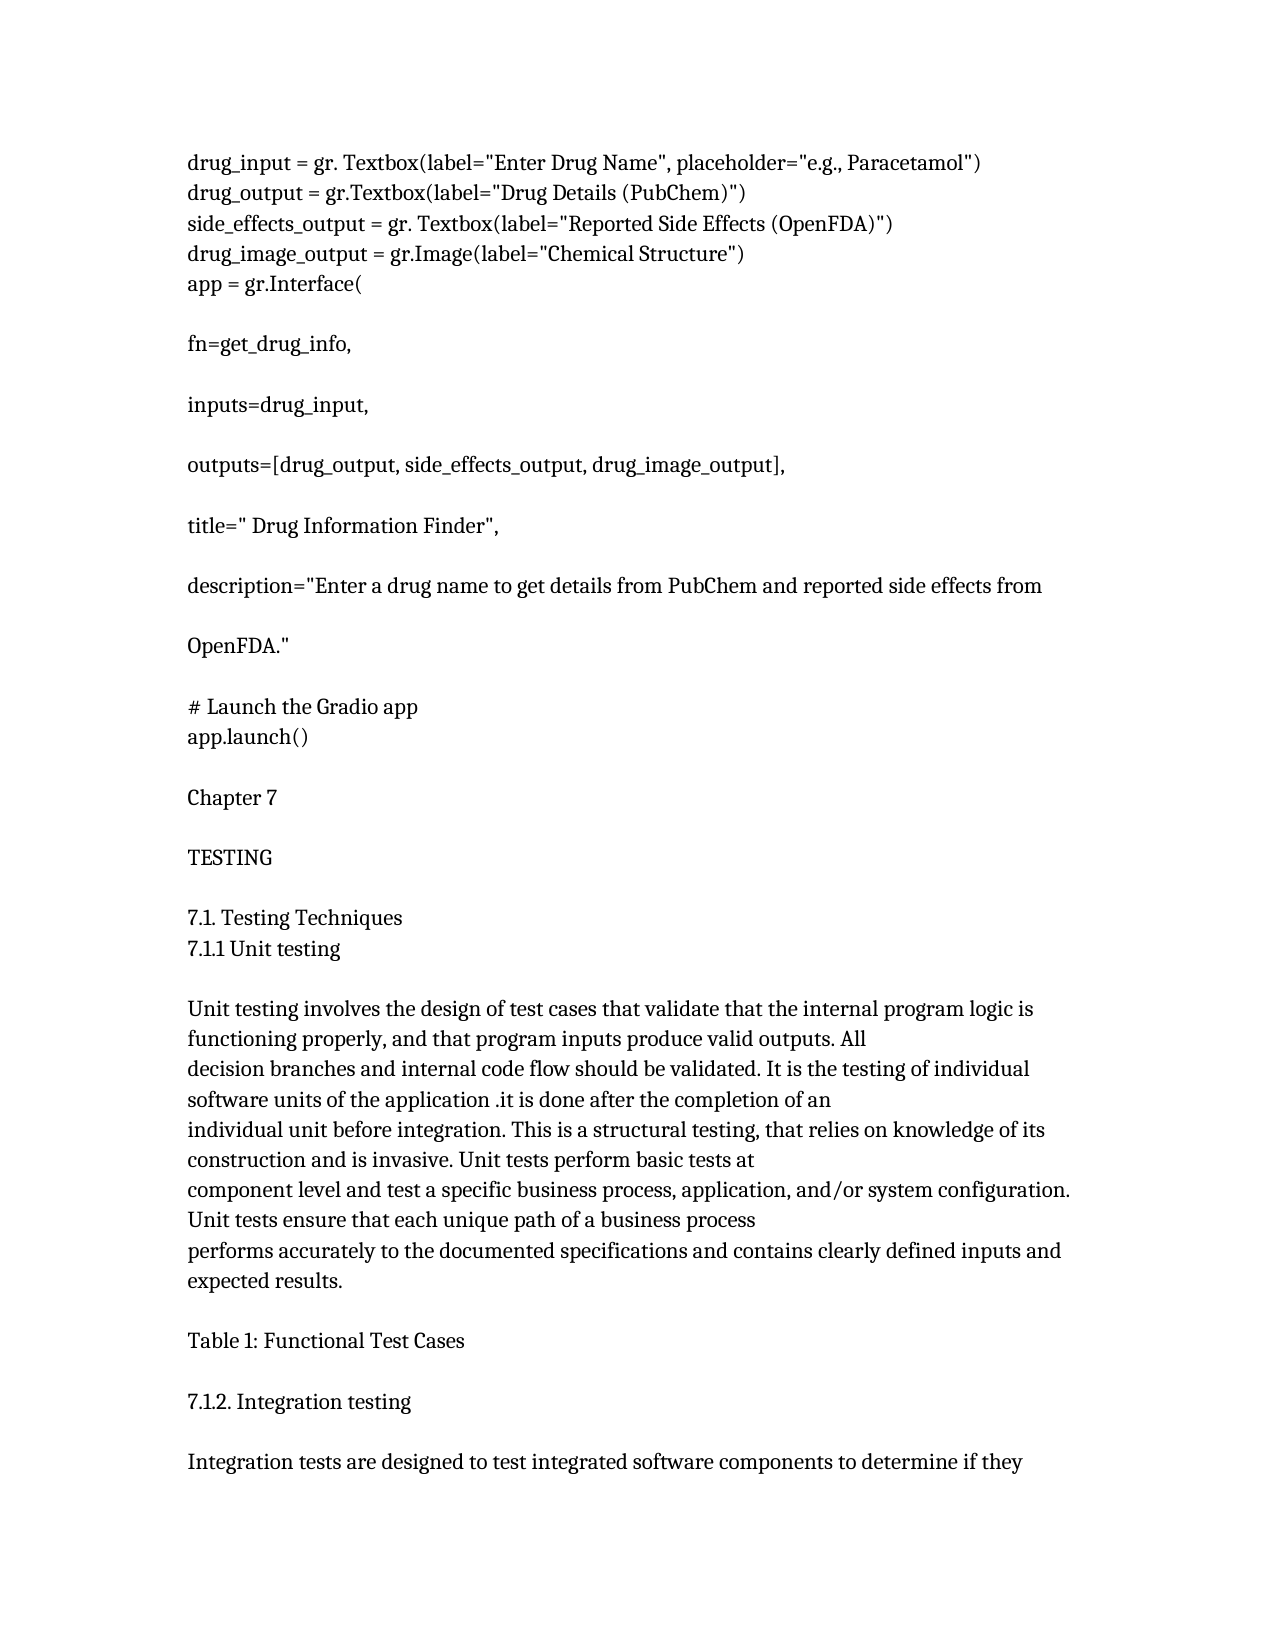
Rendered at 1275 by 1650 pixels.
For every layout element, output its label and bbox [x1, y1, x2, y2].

text [187, 150, 1087, 1475]
